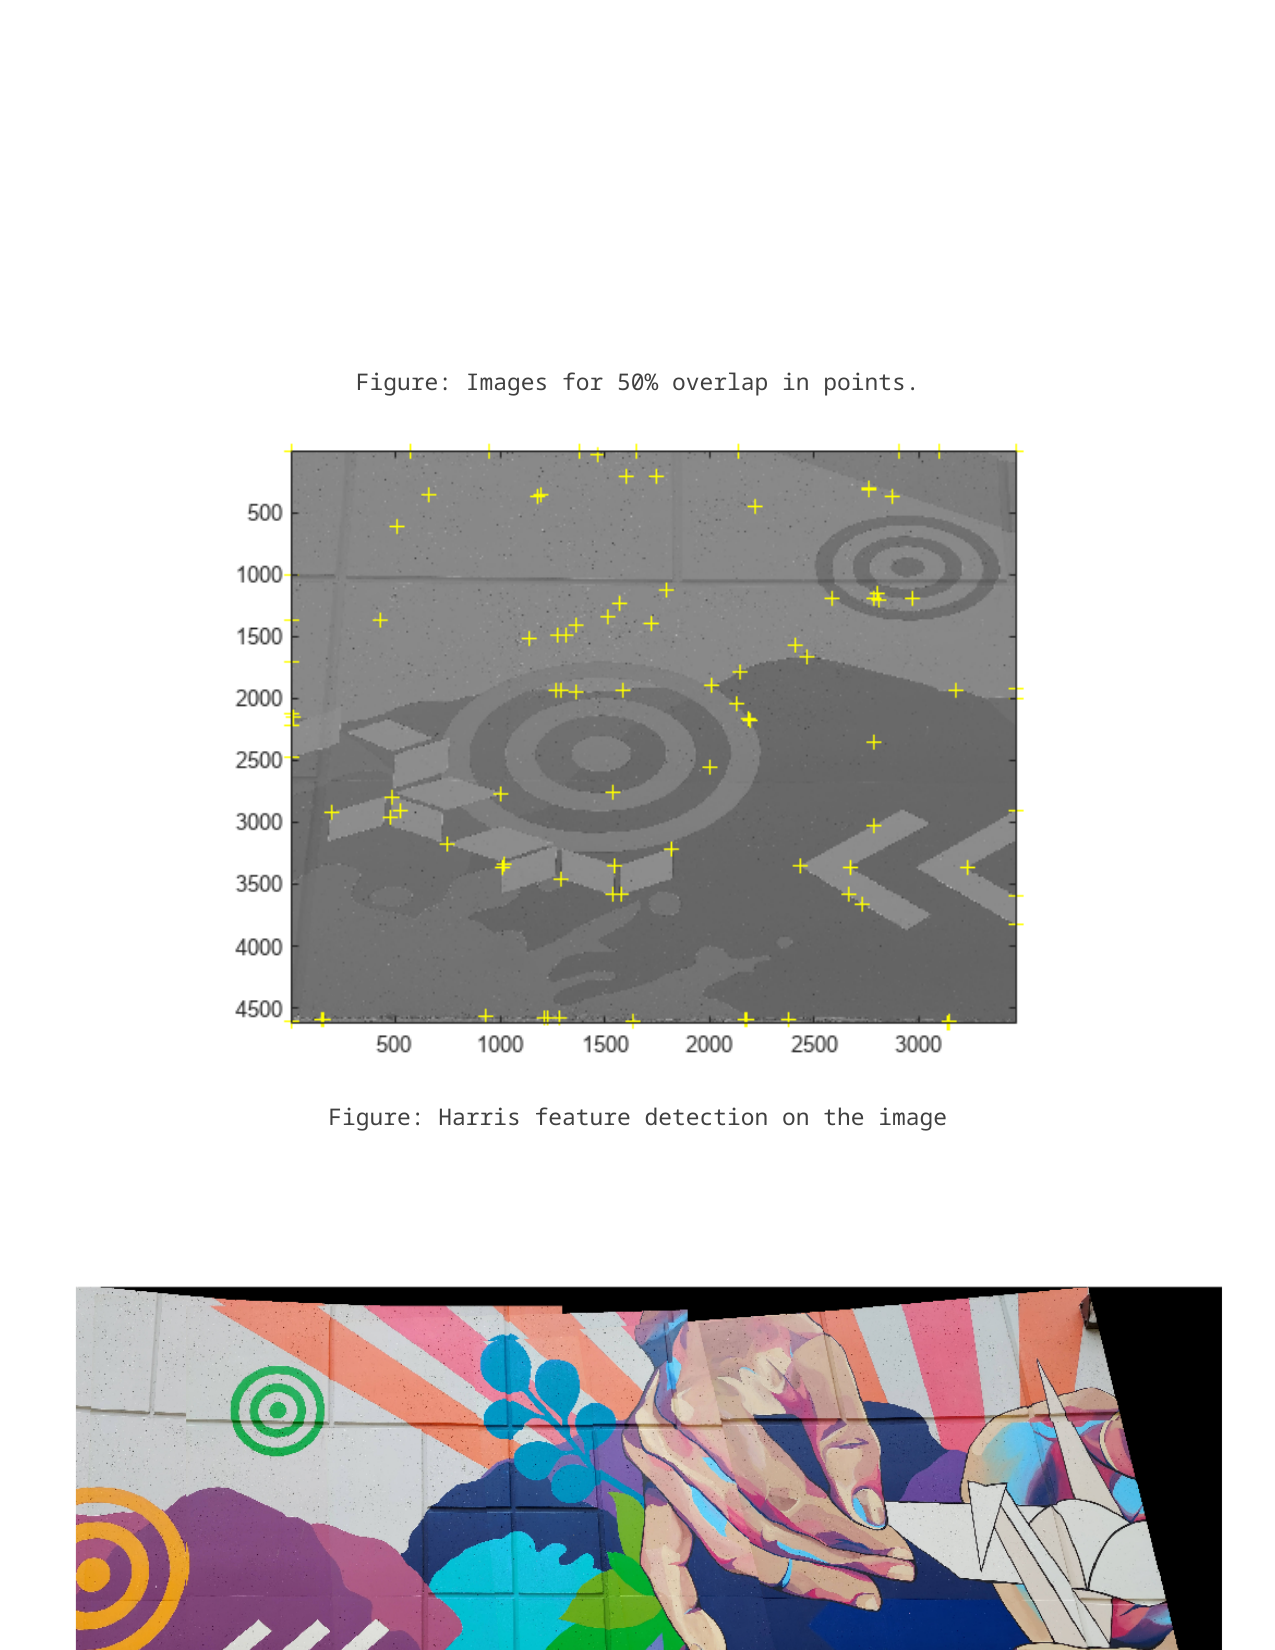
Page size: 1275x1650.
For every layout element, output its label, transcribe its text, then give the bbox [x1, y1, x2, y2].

picture [169, 399, 1106, 1101]
text Figure: Images for 50% overlap in points. [75, 365, 1200, 397]
text Figure: Harris feature detection on the image [75, 1101, 1200, 1132]
picture [4, 1265, 1275, 1650]
